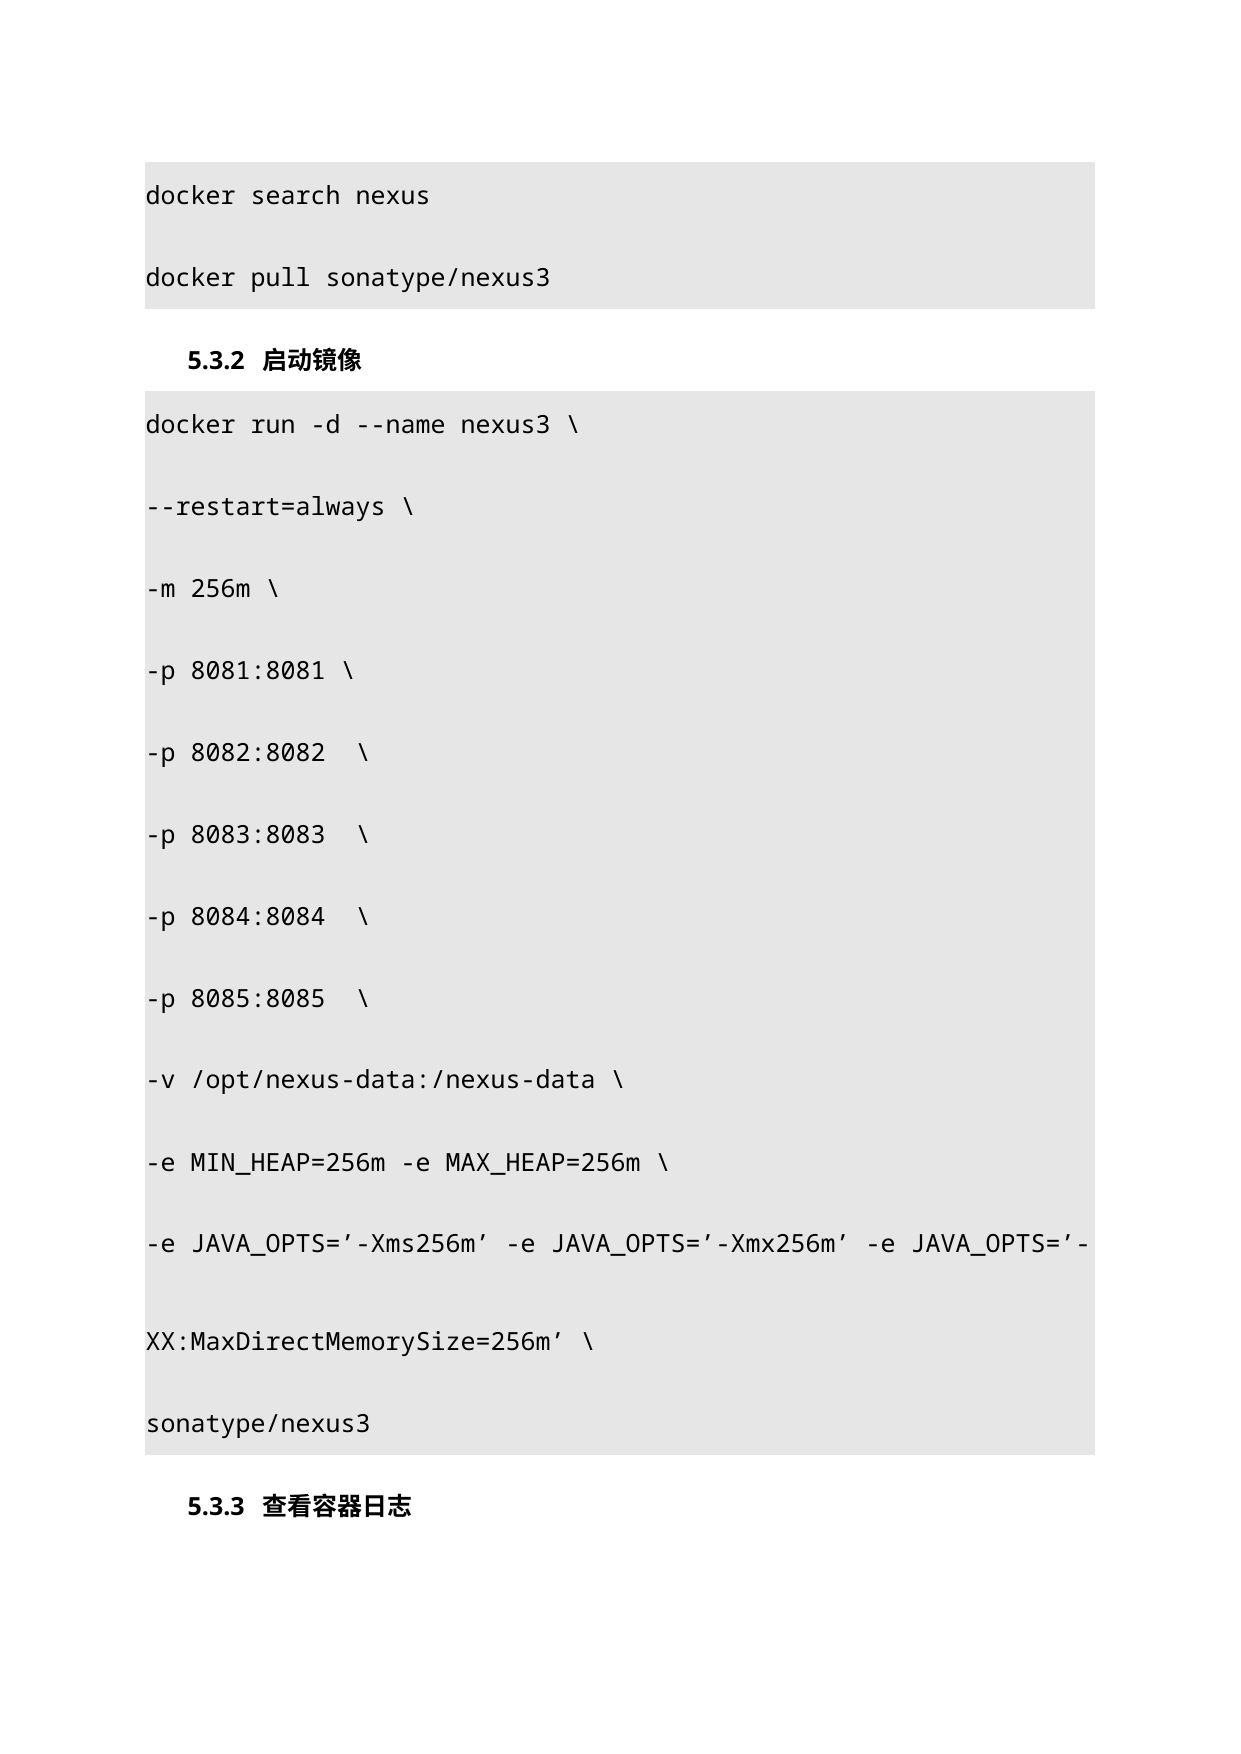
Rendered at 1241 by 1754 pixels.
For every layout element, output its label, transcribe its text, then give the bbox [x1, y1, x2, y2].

list 查看容器日志 [187, 1472, 1095, 1537]
text -p 8084:8084 \ [145, 883, 1095, 948]
text sonatype/nexus3 [145, 1390, 1095, 1455]
text docker pull sonatype/nexus3 [145, 244, 1095, 309]
text -p 8081:8081 \ [145, 637, 1095, 702]
text -e MIN_HEAP=256m -e MAX_HEAP=256m \ [145, 1129, 1095, 1194]
text -e JAVA_OPTS=’-Xms256m’ -e JAVA_OPTS=’-Xmx256m’ -e JAVA_OPTS=’-XX:MaxDirectMemorySize=256m’ \ [145, 1211, 1095, 1373]
text -m 256m \ [145, 555, 1095, 620]
list 启动镜像 [187, 326, 1095, 391]
text -v /opt/nexus-data:/nexus-data \ [145, 1047, 1095, 1112]
text --restart=always \ [145, 473, 1095, 538]
text -p 8082:8082 \ [145, 719, 1095, 784]
text docker search nexus [145, 162, 1095, 227]
text -p 8083:8083 \ [145, 801, 1095, 866]
text -p 8085:8085 \ [145, 965, 1095, 1030]
text docker run -d --name nexus3 \ [145, 391, 1095, 456]
